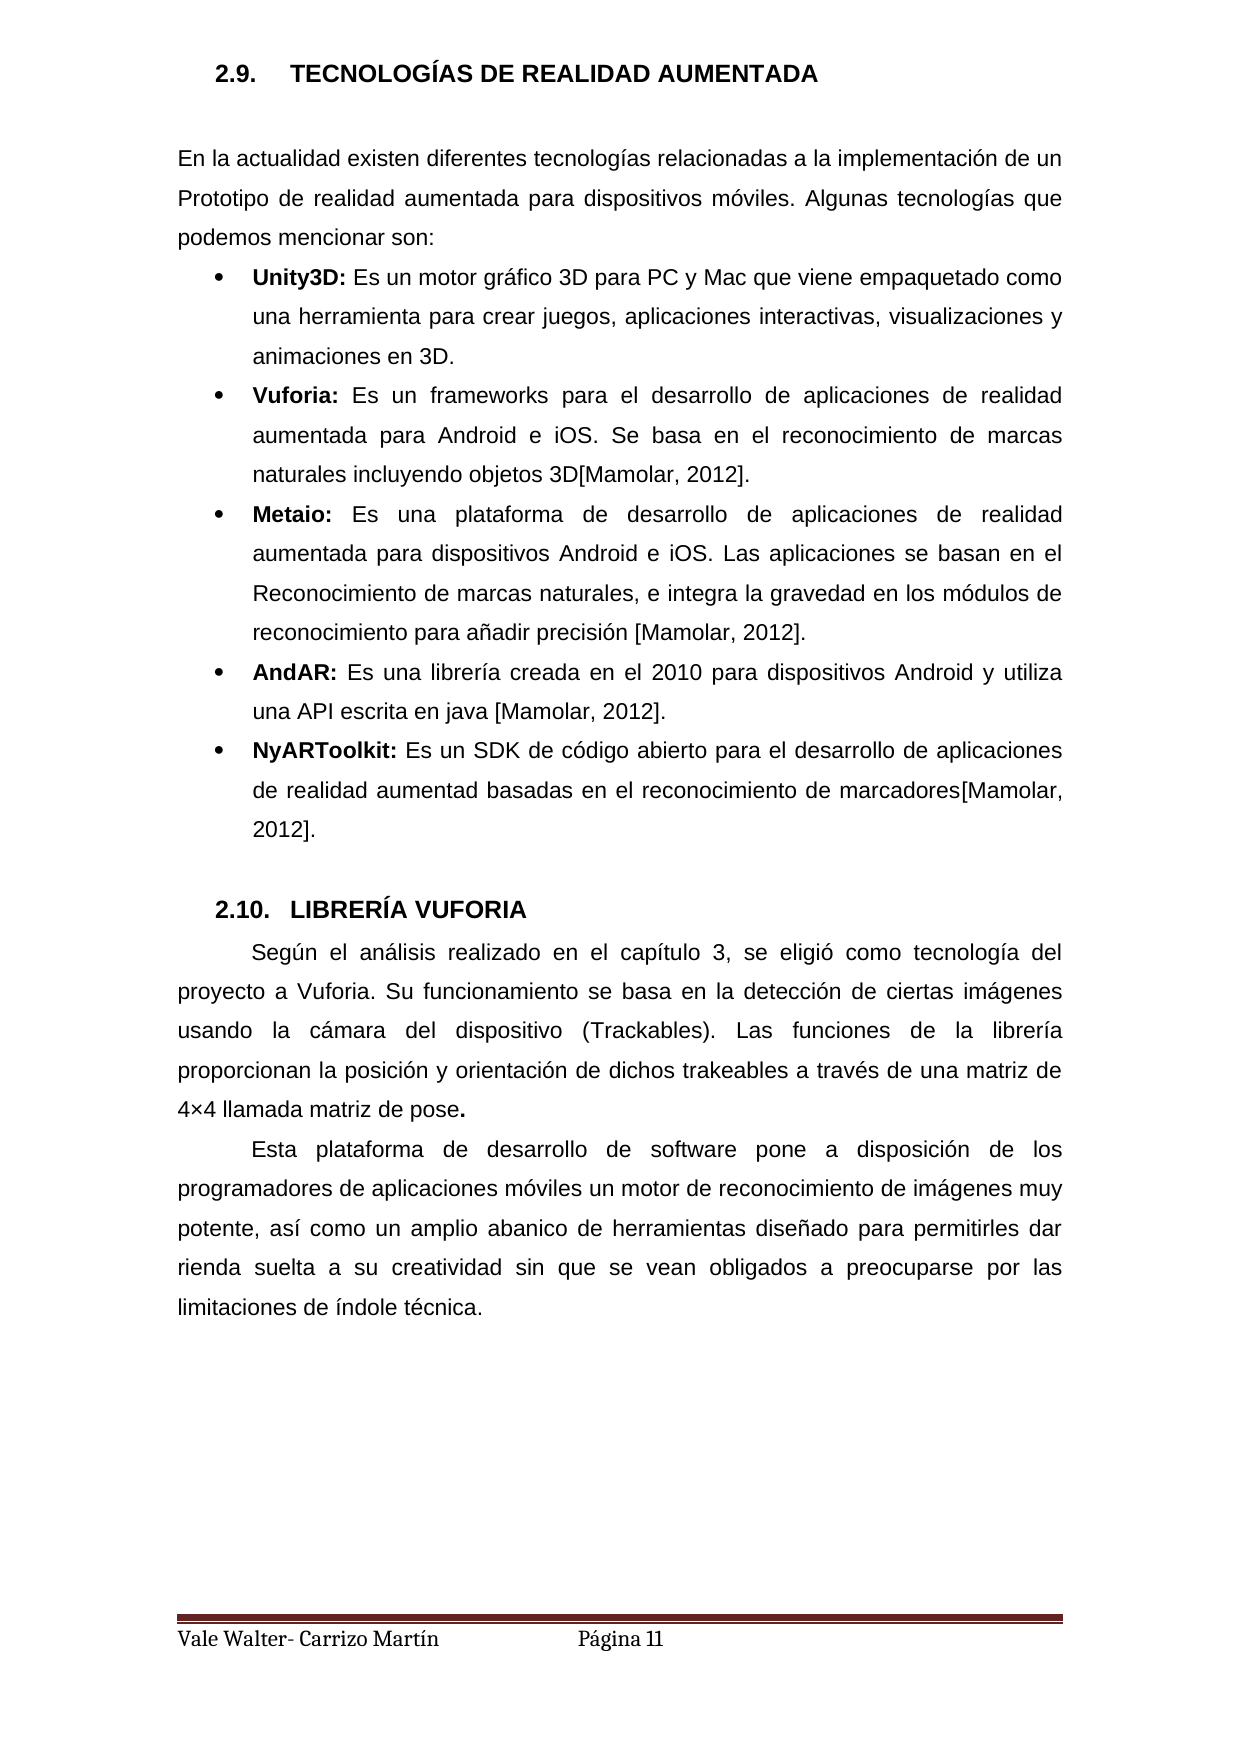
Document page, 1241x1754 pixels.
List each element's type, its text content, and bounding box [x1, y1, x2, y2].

list AndAR: Es una librería creada en el 2010 para dispositivos Android y utiliza una API escrita en java [Mamolar, 2012]. [215, 658, 1063, 724]
list Metaio: Es una plataforma de desarrollo de aplicaciones de realidad aumentada para dispositivos Android e iOS. Las aplicaciones se basan en el Reconocimiento de marcas naturales, e integra la gravedad en los módulos de reconocimiento para añadir precisión [Mamolar, 2012]. [215, 501, 1063, 645]
list TECNOLOGÍAS DE REALIDAD AUMENTADA [215, 59, 1063, 88]
list NyARToolkit: Es un SDK de código abierto para el desarrollo de aplicaciones de realidad aumentad basadas en el reconocimiento de marcadores[Mamolar, 2012]. [215, 737, 1063, 843]
list Unity3D: Es un motor gráfico 3D para PC y Mac que viene empaquetado como una herramienta para crear juegos, aplicaciones interactivas, visualizaciones y animaciones en 3D. [215, 264, 1063, 369]
text Según el análisis realizado en el capítulo 3, se eligió como tecnología del proyecto a Vuforia. Su funcionamiento se basa en la detección de ciertas imágenes usando la cámara del dispositivo (Trackables). Las funciones de la librería proporcionan la posición y orientación de dichos trakeables a través de una matriz de 4×4 llamada matriz de pose. [177, 938, 1063, 1123]
text En la actualidad existen diferentes tecnologías relacionadas a la implementación de un Prototipo de realidad aumentada para dispositivos móviles. Algunas tecnologías que podemos mencionar son: [177, 145, 1063, 251]
list LIBRERÍA VUFORIA [215, 895, 1063, 924]
text Esta plataforma de desarrollo de software pone a disposición de los programadores de aplicaciones móviles un motor de reconocimiento de imágenes muy potente, así como un amplio abanico de herramientas diseñado para permitirles dar rienda suelta a su creatividad sin que se vean obligados a preocuparse por las limitaciones de índole técnica. [177, 1136, 1063, 1320]
list Vuforia: Es un frameworks para el desarrollo de aplicaciones de realidad aumentada para Android e iOS. Se basa en el reconocimiento de marcas naturales incluyendo objetos 3D[Mamolar, 2012]. [215, 382, 1063, 487]
